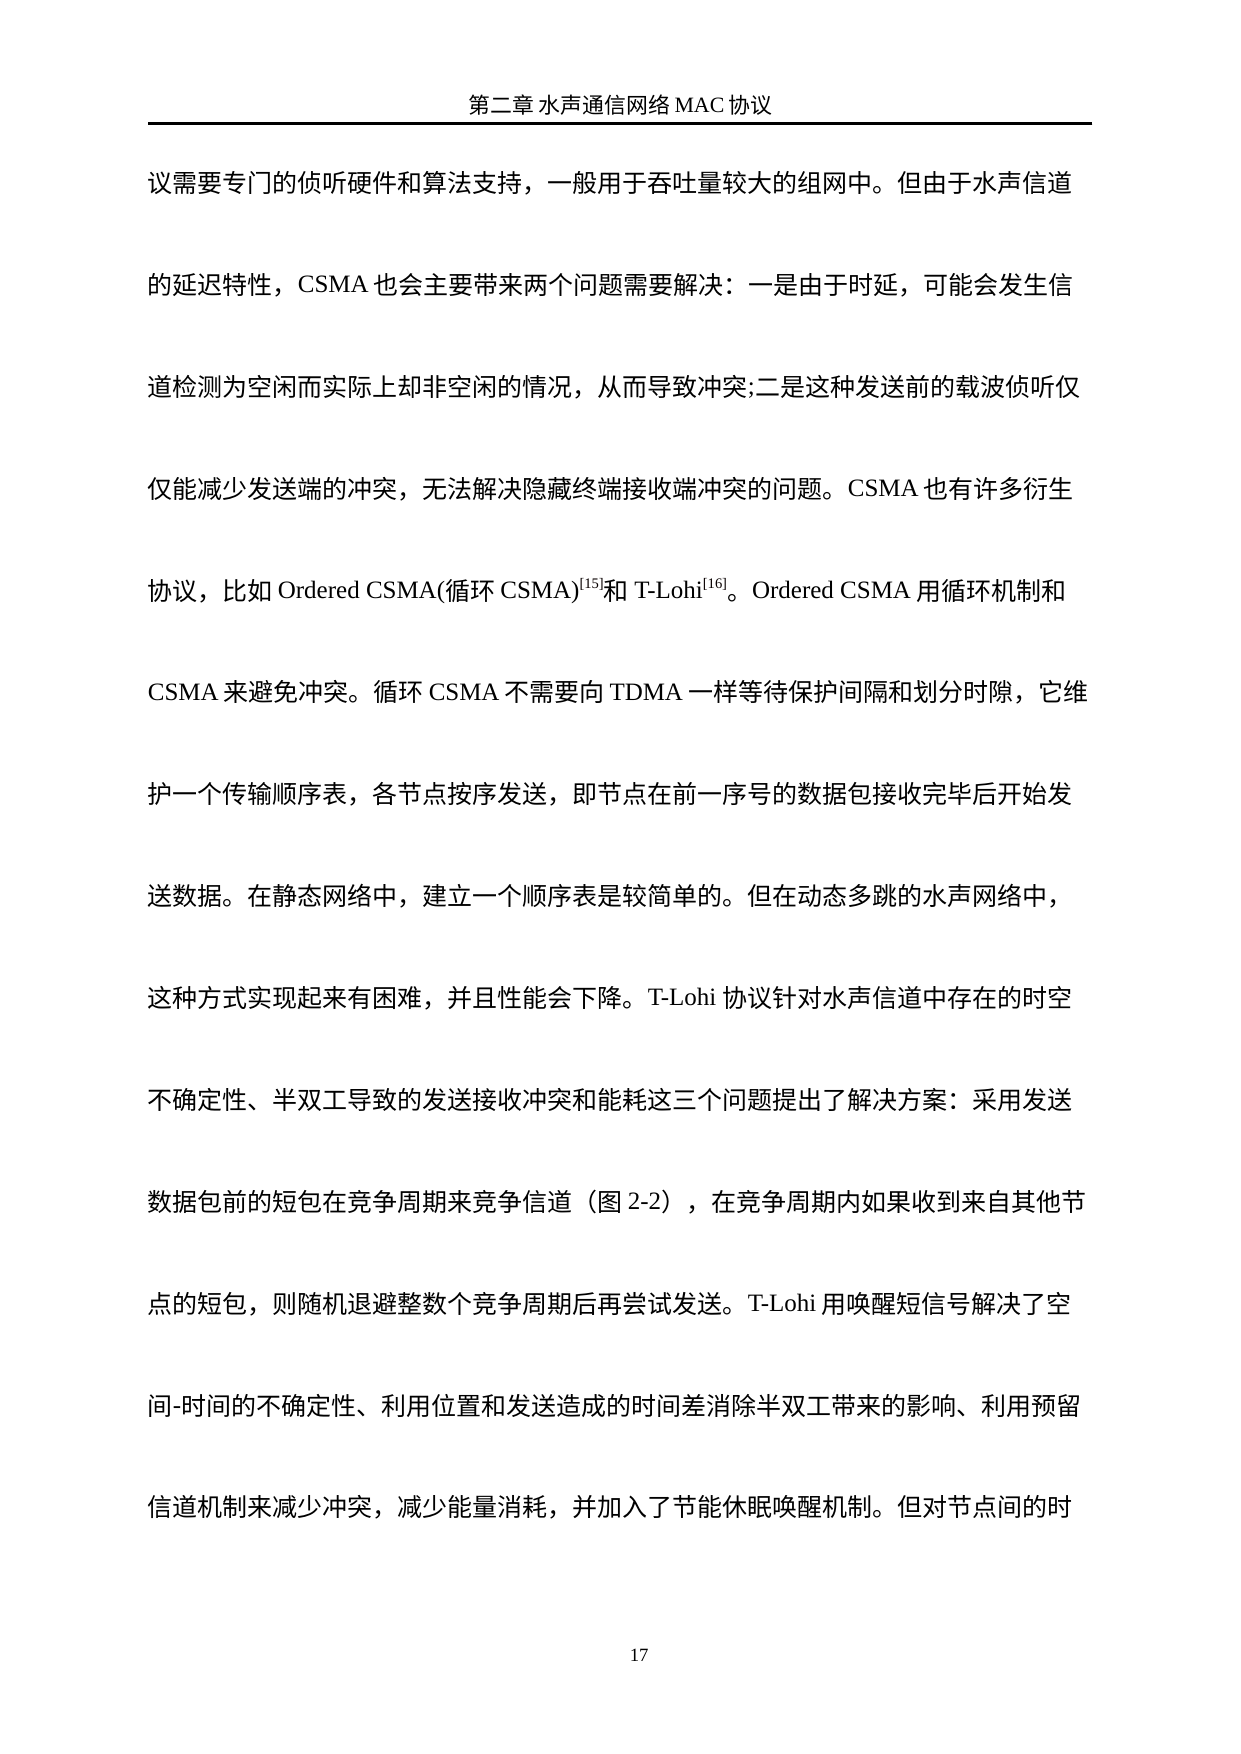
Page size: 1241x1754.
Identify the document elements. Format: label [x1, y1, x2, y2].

text [148, 148, 1092, 1540]
